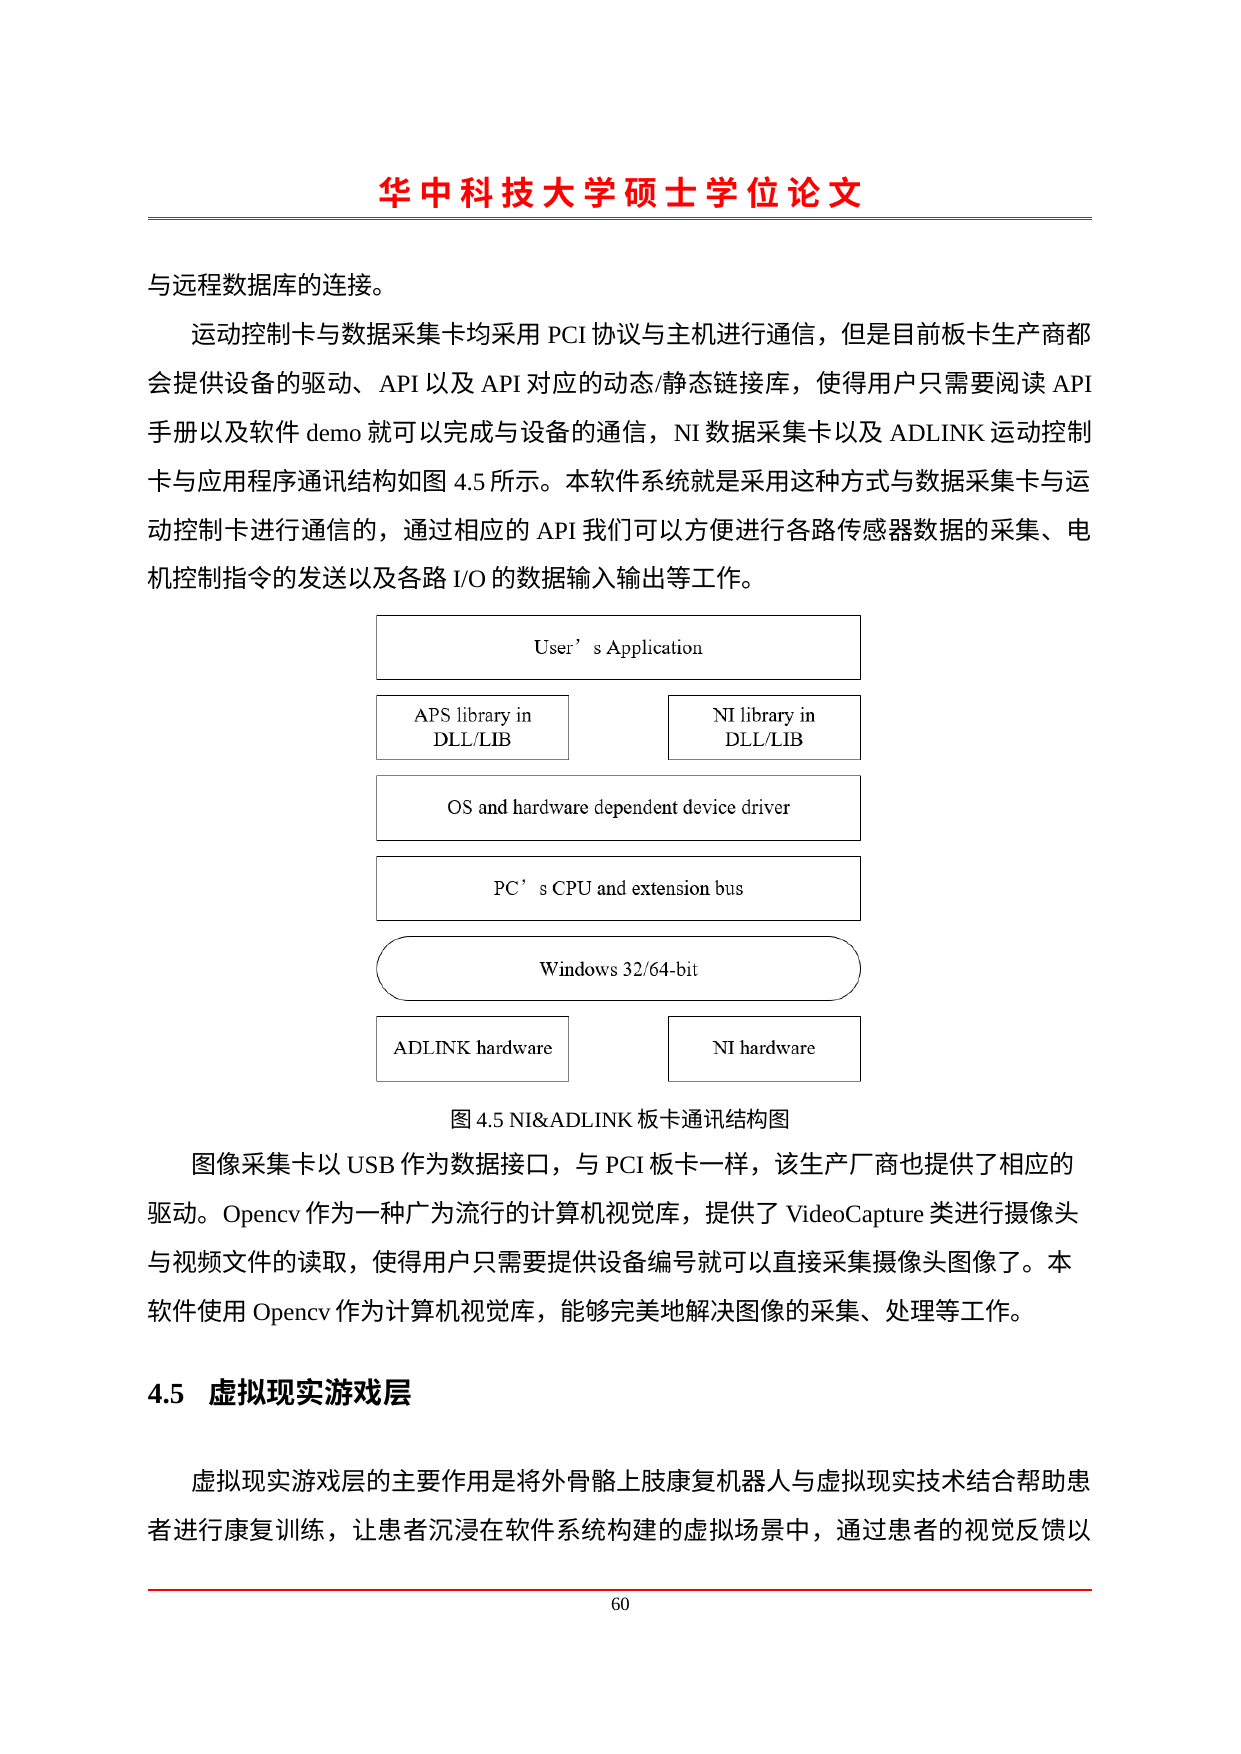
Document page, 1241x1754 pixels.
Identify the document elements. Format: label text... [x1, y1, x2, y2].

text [148, 266, 1092, 302]
picture [366, 607, 874, 1092]
subtitle 虚拟现实游戏层 [148, 1369, 1092, 1412]
text 运动控制卡与数据采集卡均采用PCI协议与主机进行通信，但是目前板卡生产商都会提供设备的驱动、API以及API对应的动态/静态链接库，使得用户只需要阅读API手册以及软件demo就可以完成与设备的通信，NI数据采集卡以及ADLINK运动控制卡与应用程序通讯结构如图4.5所示。本软件系统就是采用这种方式与数据采集卡与运动控制卡进行通信的，通过相应的API我们可以方便进行各路传感器数据的采集、电机控制指令的发送以及各路I/O的数据输入输出等工作。 [148, 315, 1092, 595]
text 图像采集卡以USB作为数据接口，与PCI板卡一样，该生产厂商也提供了相应的驱动。Opencv作为一种广为流行的计算机视觉库，提供了VideoCapture类进行摄像头与视频文件的读取，使得用户只需要提供设备编号就可以直接采集摄像头图像了。本软件使用Opencv作为计算机视觉库，能够完美地解决图像的采集、处理等工作。 [148, 1145, 1092, 1327]
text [148, 1462, 1092, 1547]
text 图4.5 NI&ADLINK板卡通讯结构图 [148, 1102, 1092, 1134]
